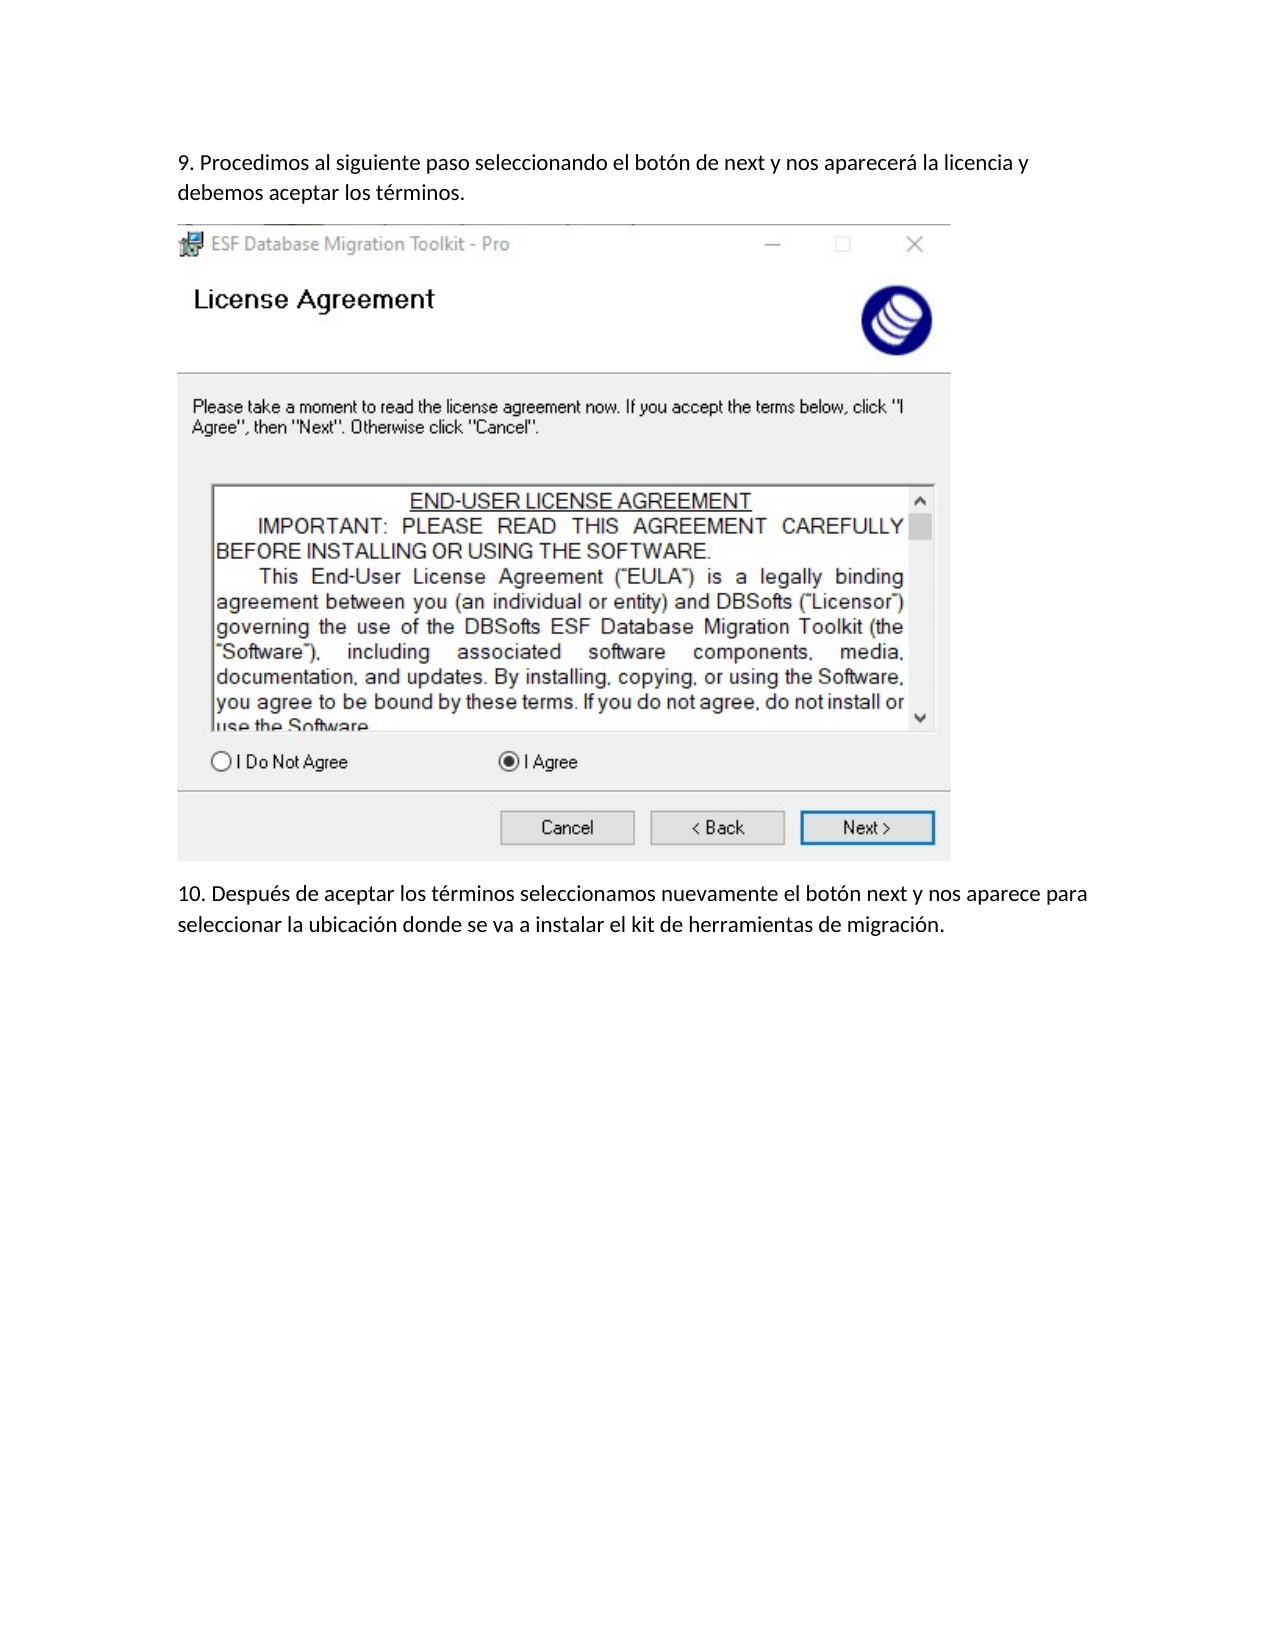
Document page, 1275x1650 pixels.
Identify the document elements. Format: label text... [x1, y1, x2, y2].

text 9. Procedimos al siguiente paso seleccionando el botón de next y nos aparecerá la licencia y debemos aceptar los términos. [177, 148, 1098, 206]
picture [177, 224, 951, 861]
text 10. Después de aceptar los términos seleccionamos nuevamente el botón next y nos aparece para seleccionar la ubicación donde se va a instalar el kit de herramientas de migración. [177, 879, 1098, 938]
